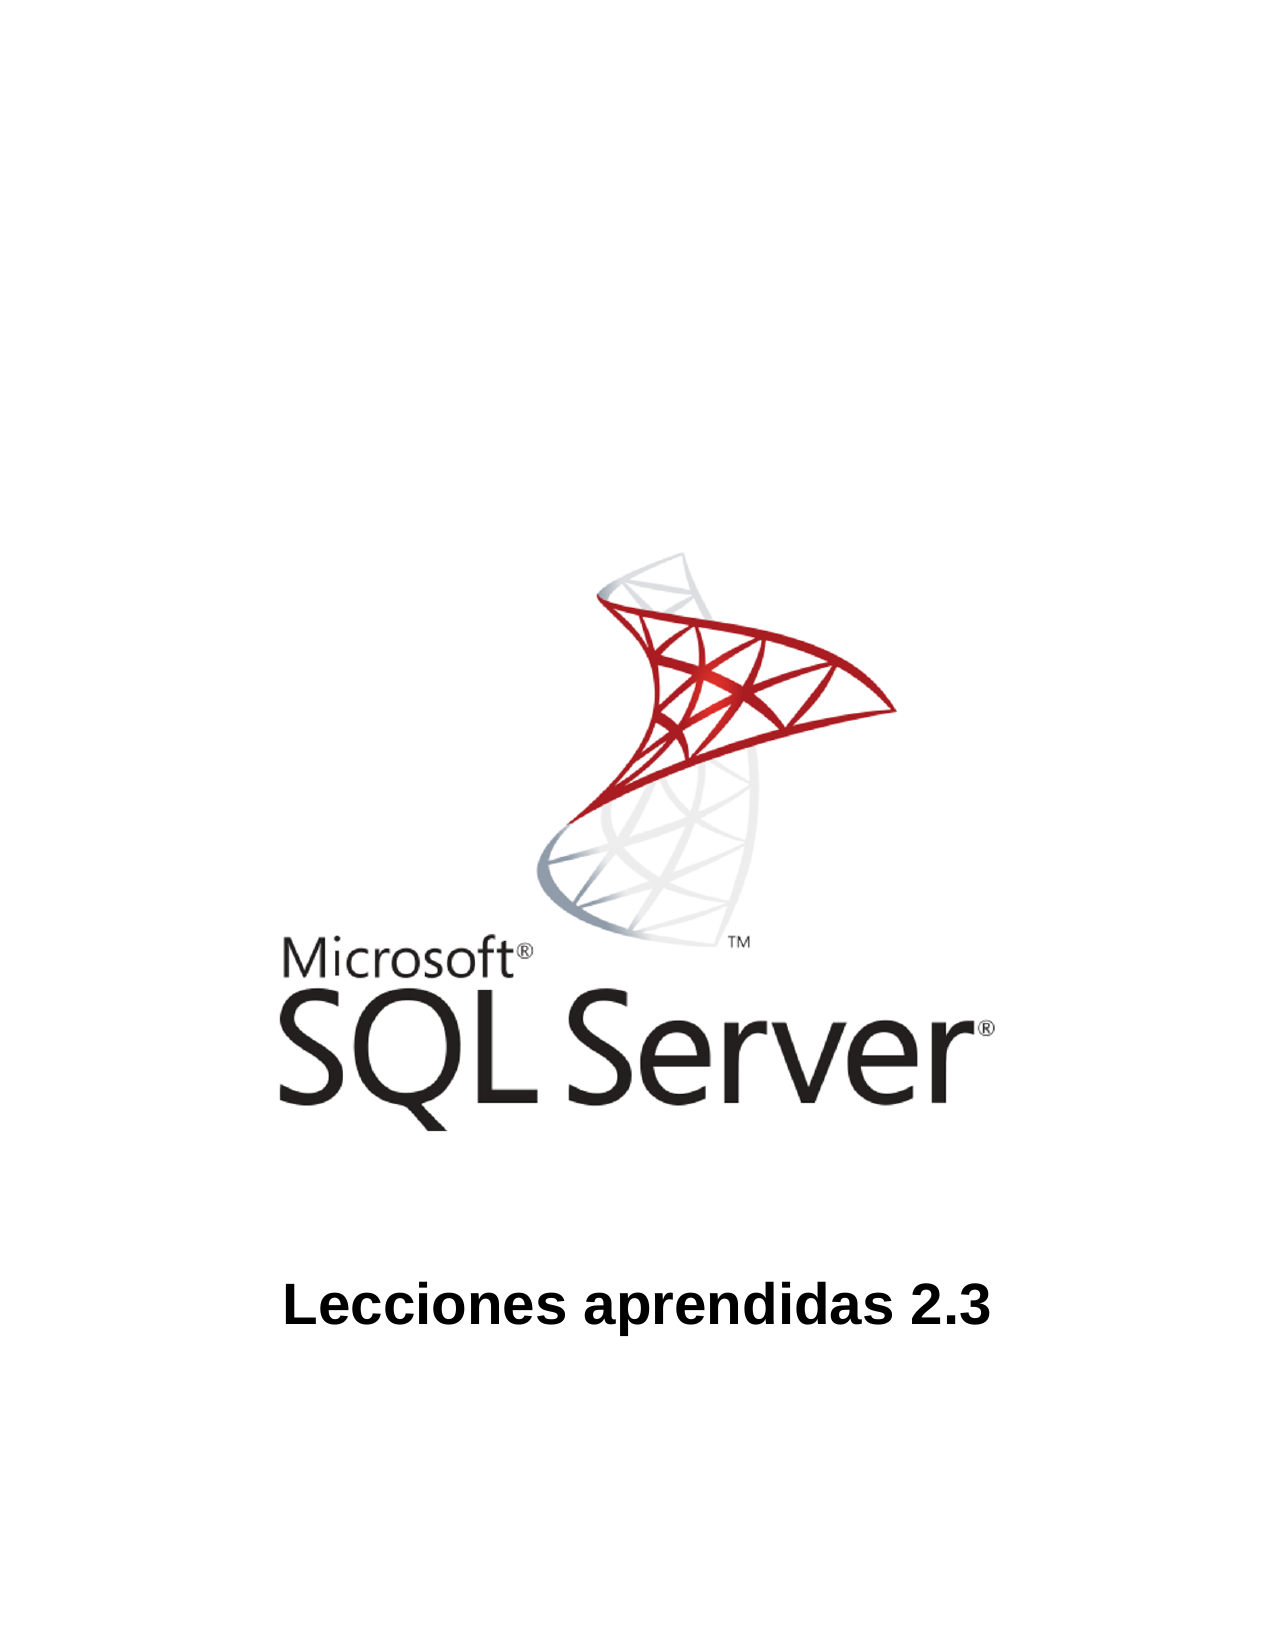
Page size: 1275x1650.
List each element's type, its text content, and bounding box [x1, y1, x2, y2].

picture [177, 534, 1098, 1150]
text Lecciones aprendidas 2.3 [177, 1270, 1098, 1337]
